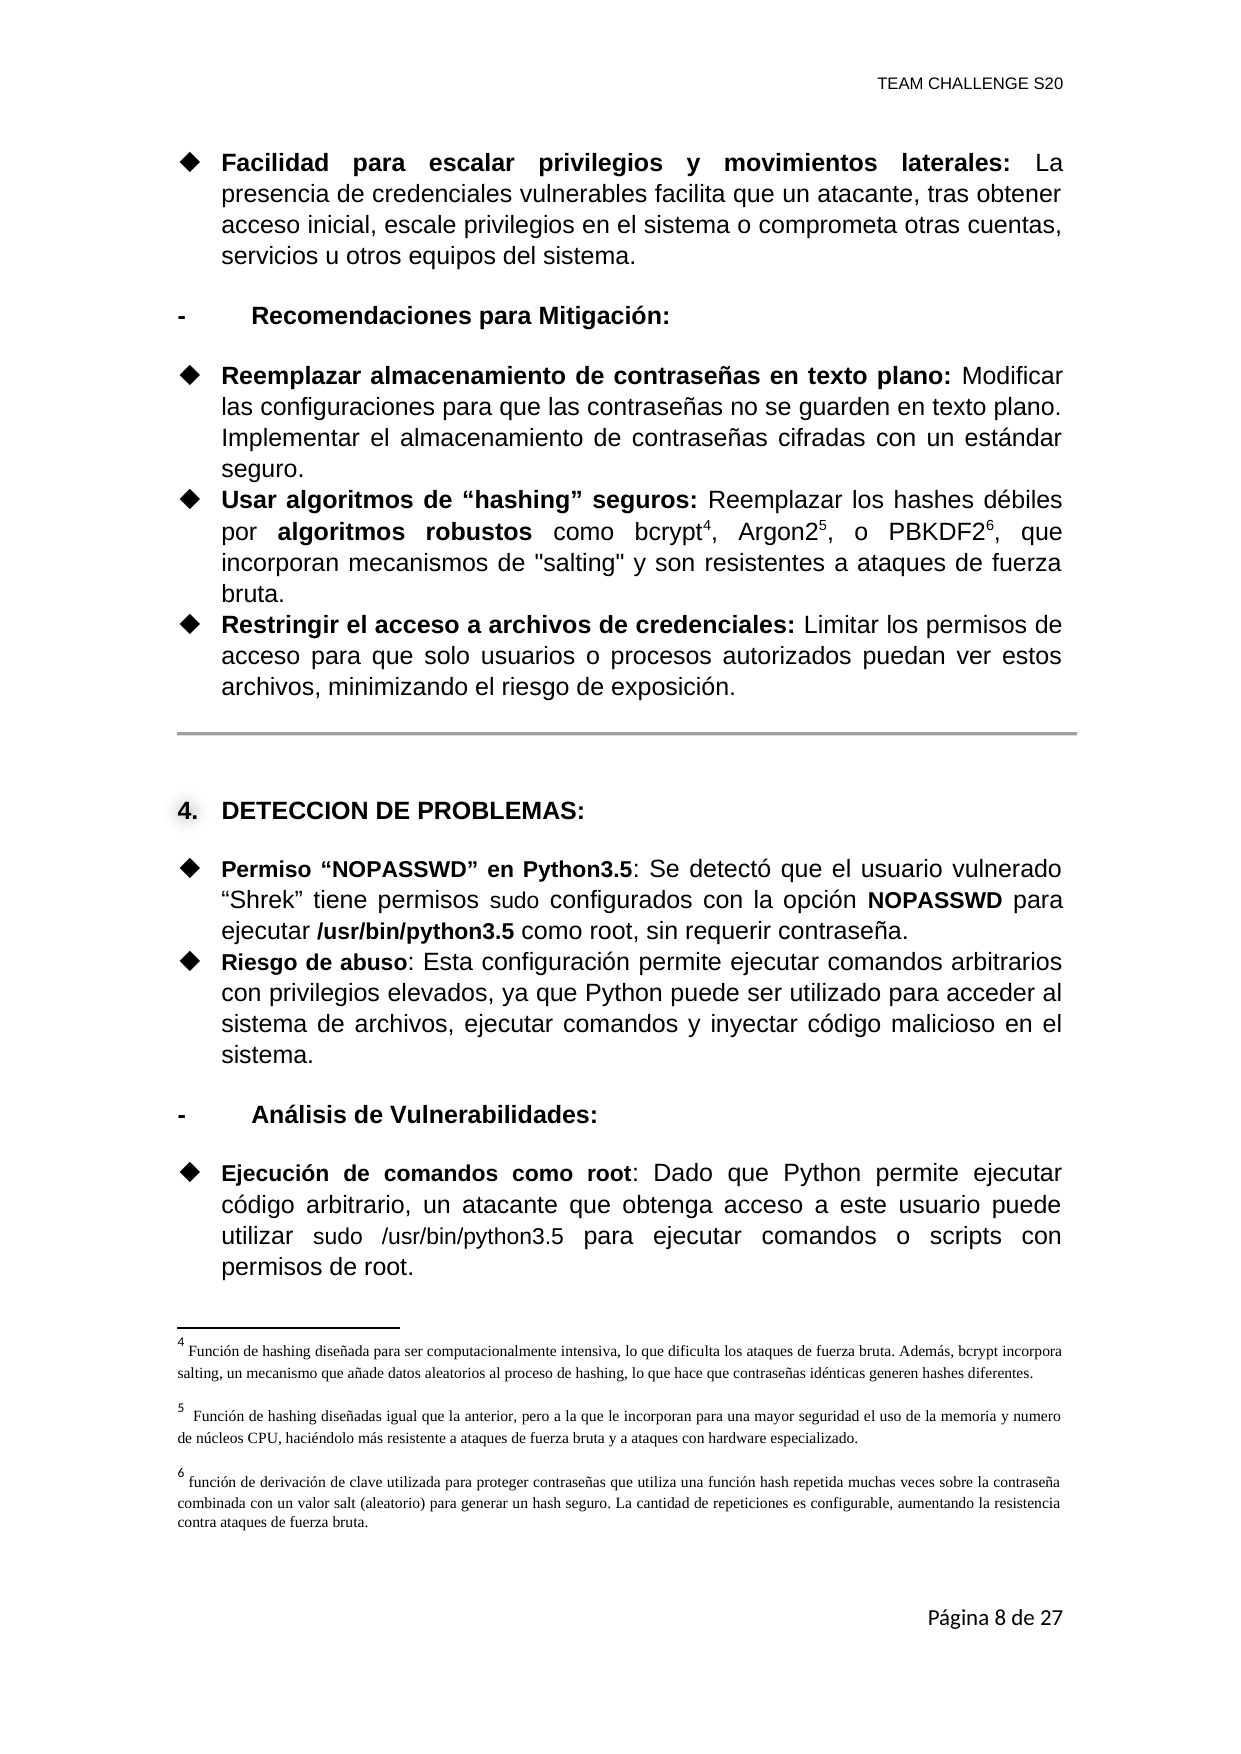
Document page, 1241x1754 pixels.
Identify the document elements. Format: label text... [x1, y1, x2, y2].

list DETECCION DE PROBLEMAS: [177, 1009, 1063, 1038]
list Reemplazar almacenamiento de contraseñas en texto plano: Modificar las configuraciones para que las contraseñas no se guarden en texto plano. Implementar el almacenamiento de contraseñas cifradas con un estándar seguro. [177, 575, 1063, 697]
list Permiso “NOPASSWD” en Python3.5: Se detectó que el usuario vulnerado “Shrek” tiene permisos sudo configurados con la opción NOPASSWD para ejecutar /usr/bin/python3.5 como root, sin requerir contraseña. [177, 1067, 1063, 1158]
list Facilidad para escalar privilegios y movimientos laterales: La presencia de credenciales vulnerables facilita que un atacante, tras obtener acceso inicial, escale privilegios en el sistema o comprometa otras cuentas, servicios u otros equipos del sistema. [177, 361, 1063, 483]
text - Recomendaciones para Mitigación: [177, 515, 1063, 543]
list Riesgo de abuso: Esta configuración permite ejecutar comandos arbitrarios con privilegios elevados, ya que Python puede ser utilizado para acceder al sistema de archivos, ejecutar comandos y inyectar código malicioso en el sistema. [177, 1161, 1063, 1283]
list Usar algoritmos de “hashing” seguros: Reemplazar los hashes débiles por algoritmos robustos como bcrypt, Argon2, o PBKDF2, que incorporan mecanismos de "salting" y son resistentes a ataques de fuerza bruta. [177, 699, 1063, 821]
list Hashes débiles: Si las credenciales están almacenadas con algoritmos de hash inseguros (como MD5 o SHA-1), son vulnerables a ataques de fuerza bruta o ataques de diccionario, ya que estos algoritmos son rápidos de procesar y existen bases de datos públicas de hashes precalculados. [177, 148, 1063, 269]
list Restringir el acceso a archivos de credenciales: Limitar los permisos de acceso para que solo usuarios o procesos autorizados puedan ver estos archivos, minimizando el riesgo de exposición. [177, 823, 1063, 914]
